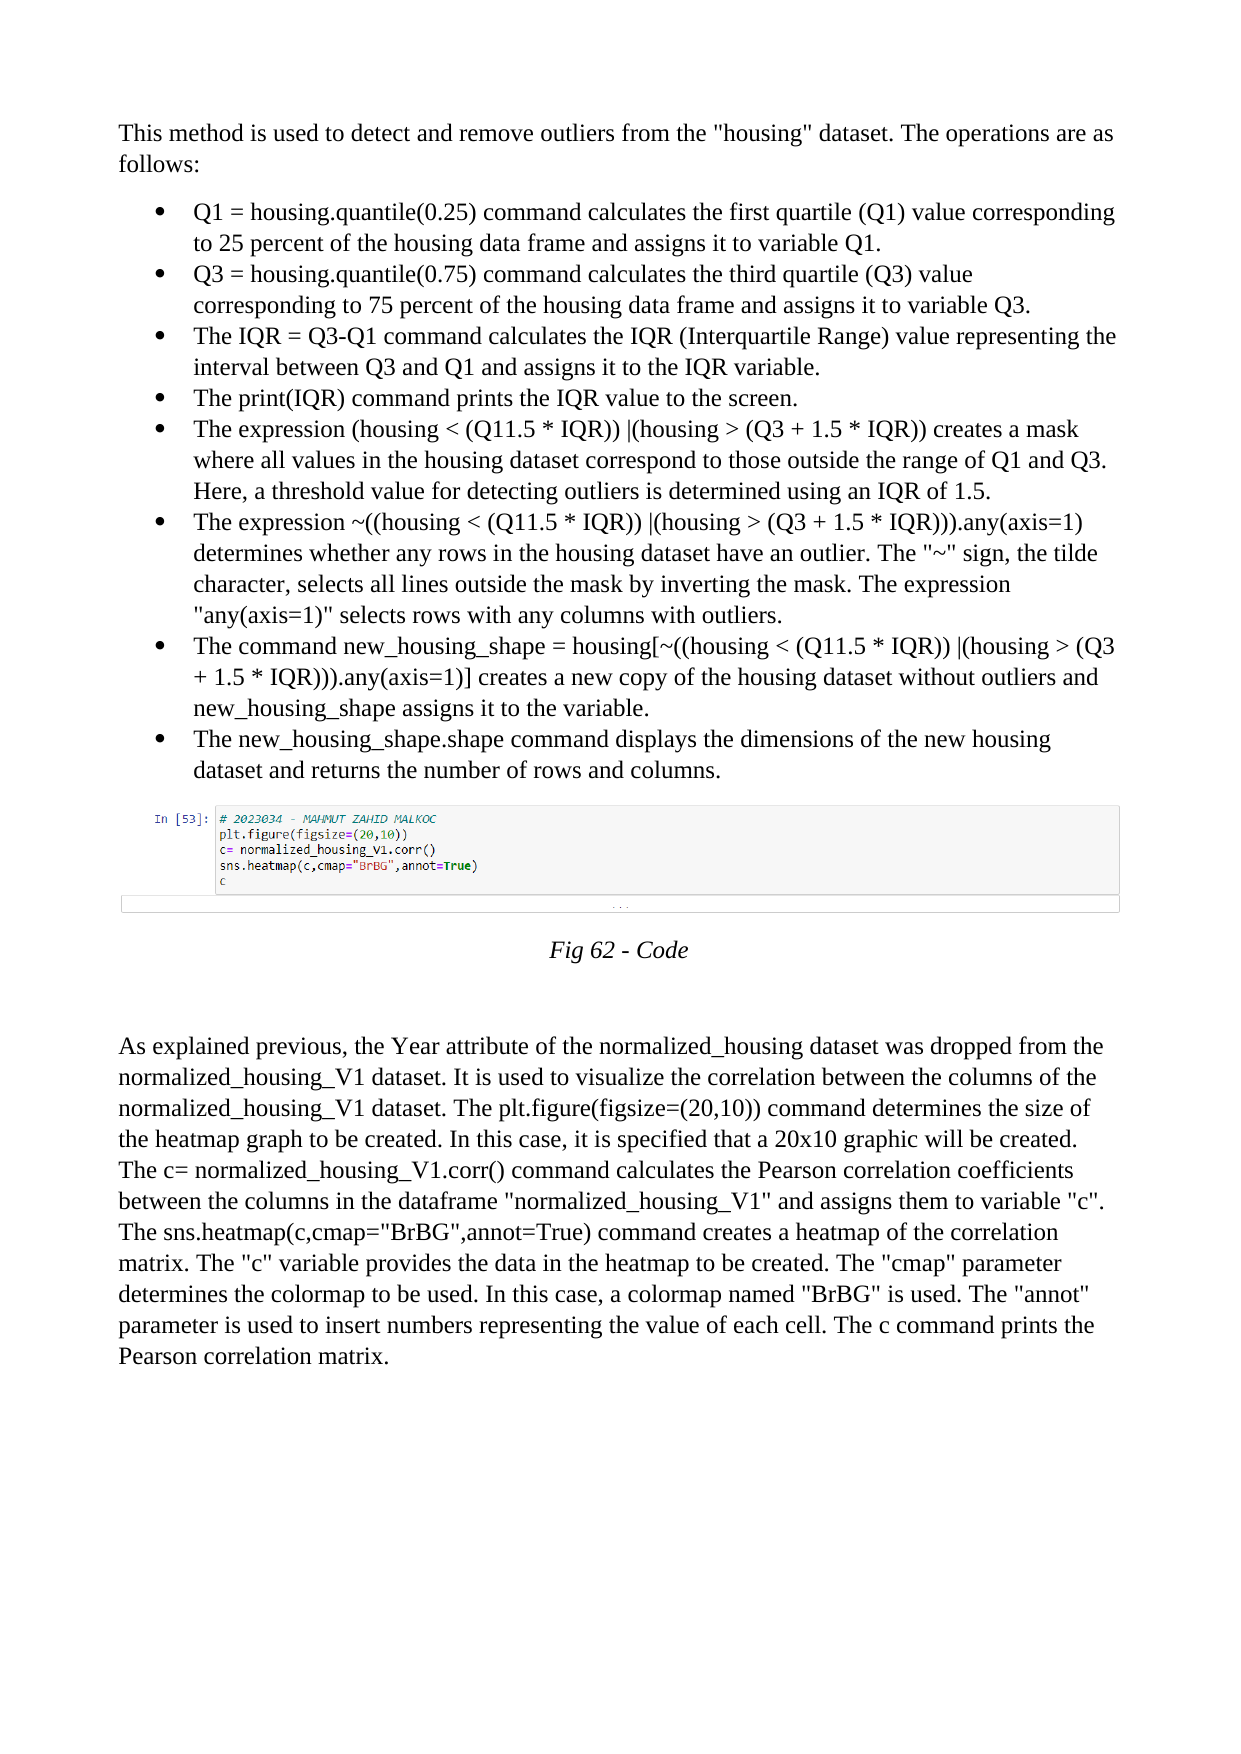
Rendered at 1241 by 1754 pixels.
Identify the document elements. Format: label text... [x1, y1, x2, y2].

list Q1 = housing.quantile(0.25) command calculates the first quartile (Q1) value corresponding to 25 percent of the housing data frame and assigns it to variable Q1. [156, 197, 1122, 257]
list The new_housing_shape.shape command displays the dimensions of the new housing dataset and returns the number of rows and columns. [156, 724, 1122, 784]
list The print(IQR) command prints the IQR value to the screen. [156, 383, 1122, 412]
text As explained previous, the Year attribute of the normalized_housing dataset was dropped from the normalized_housing_V1 dataset. It is used to visualize the correlation between the columns of the normalized_housing_V1 dataset. The plt.figure(figsize=(20,10)) command determines the size of the heatmap graph to be created. In this case, it is specified that a 20x10 graphic will be created. The c= normalized_housing_V1.corr() command calculates the Pearson correlation coefficients between the columns in the dataframe "normalized_housing_V1" and assigns them to variable "c". The sns.heatmap(c,cmap="BrBG",annot=True) command creates a heatmap of the correlation matrix. The "c" variable provides the data in the heatmap to be created. The "cmap" parameter determines the colormap to be used. In this case, a colormap named "BrBG" is used. The "annot" parameter is used to insert numbers representing the value of each cell. The c command prints the Pearson correlation matrix. [118, 1031, 1122, 1370]
list Q3 = housing.quantile(0.75) command calculates the third quartile (Q3) value corresponding to 75 percent of the housing data frame and assigns it to variable Q3. [156, 259, 1122, 319]
list The expression (housing < (Q11.5 * IQR)) |(housing > (Q3 + 1.5 * IQR)) creates a mask where all values in the housing dataset correspond to those outside the range of Q1 and Q3. Here, a threshold value for detecting outliers is determined using an IQR of 1.5. [156, 414, 1122, 505]
text Fig 62 - Code [118, 936, 1122, 964]
list The command new_housing_shape = housing[~((housing < (Q11.5 * IQR)) |(housing > (Q3 + 1.5 * IQR))).any(axis=1)] creates a new copy of the housing dataset without outliers and new_housing_shape assigns it to the variable. [156, 631, 1122, 722]
text This method is used to detect and remove outliers from the "housing" dataset. The operations are as follows: [118, 118, 1122, 178]
picture [118, 803, 1123, 917]
list The IQR = Q3-Q1 command calculates the IQR (Interquartile Range) value representing the interval between Q3 and Q1 and assigns it to the IQR variable. [156, 321, 1122, 381]
list The expression ~((housing < (Q11.5 * IQR)) |(housing > (Q3 + 1.5 * IQR))).any(axis=1) determines whether any rows in the housing dataset have an outlier. The "~" sign, the tilde character, selects all lines outside the mask by inverting the mask. The expression "any(axis=1)" selects rows with any columns with outliers. [156, 507, 1122, 629]
